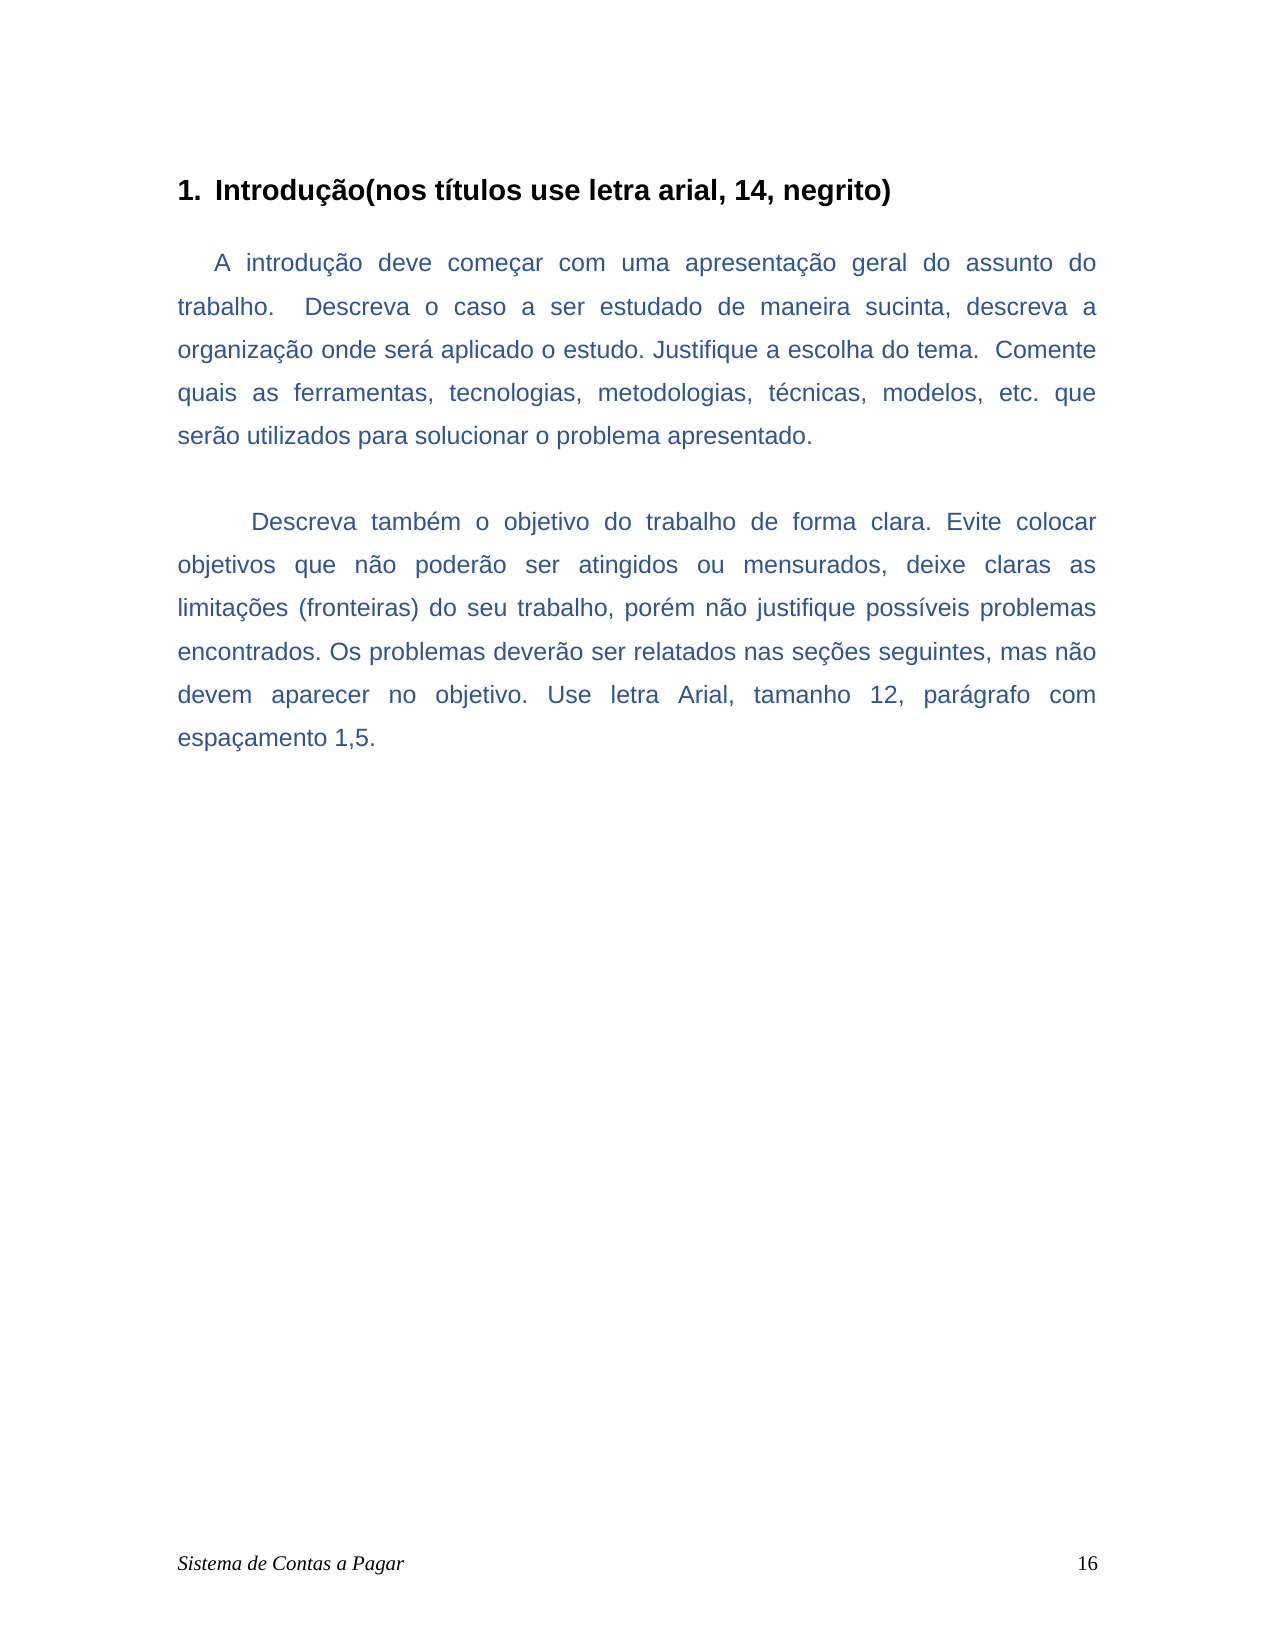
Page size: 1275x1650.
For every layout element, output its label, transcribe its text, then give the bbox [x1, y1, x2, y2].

text Descreva também o objetivo do trabalho de forma clara. Evite colocar objetivos que não poderão ser atingidos ou mensurados, deixe claras as limitações (fronteiras) do seu trabalho, porém não justifique possíveis problemas encontrados. Os problemas deverão ser relatados nas seções seguintes, mas não devem aparecer no objetivo. Use letra Arial, tamanho 12, parágrafo com espaçamento 1,5. [177, 507, 1098, 751]
text A introdução deve começar com uma apresentação geral do assunto do trabalho. Descreva o caso a ser estudado de maneira sucinta, descreva a organização onde será aplicado o estudo. Justifique a escolha do tema. Comente quais as ferramentas, tecnologias, metodologias, técnicas, modelos, etc. que serão utilizados para solucionar o problema apresentado. [177, 248, 1098, 449]
subtitle Introdução(nos títulos use letra arial, 14, negrito) [177, 173, 1098, 206]
